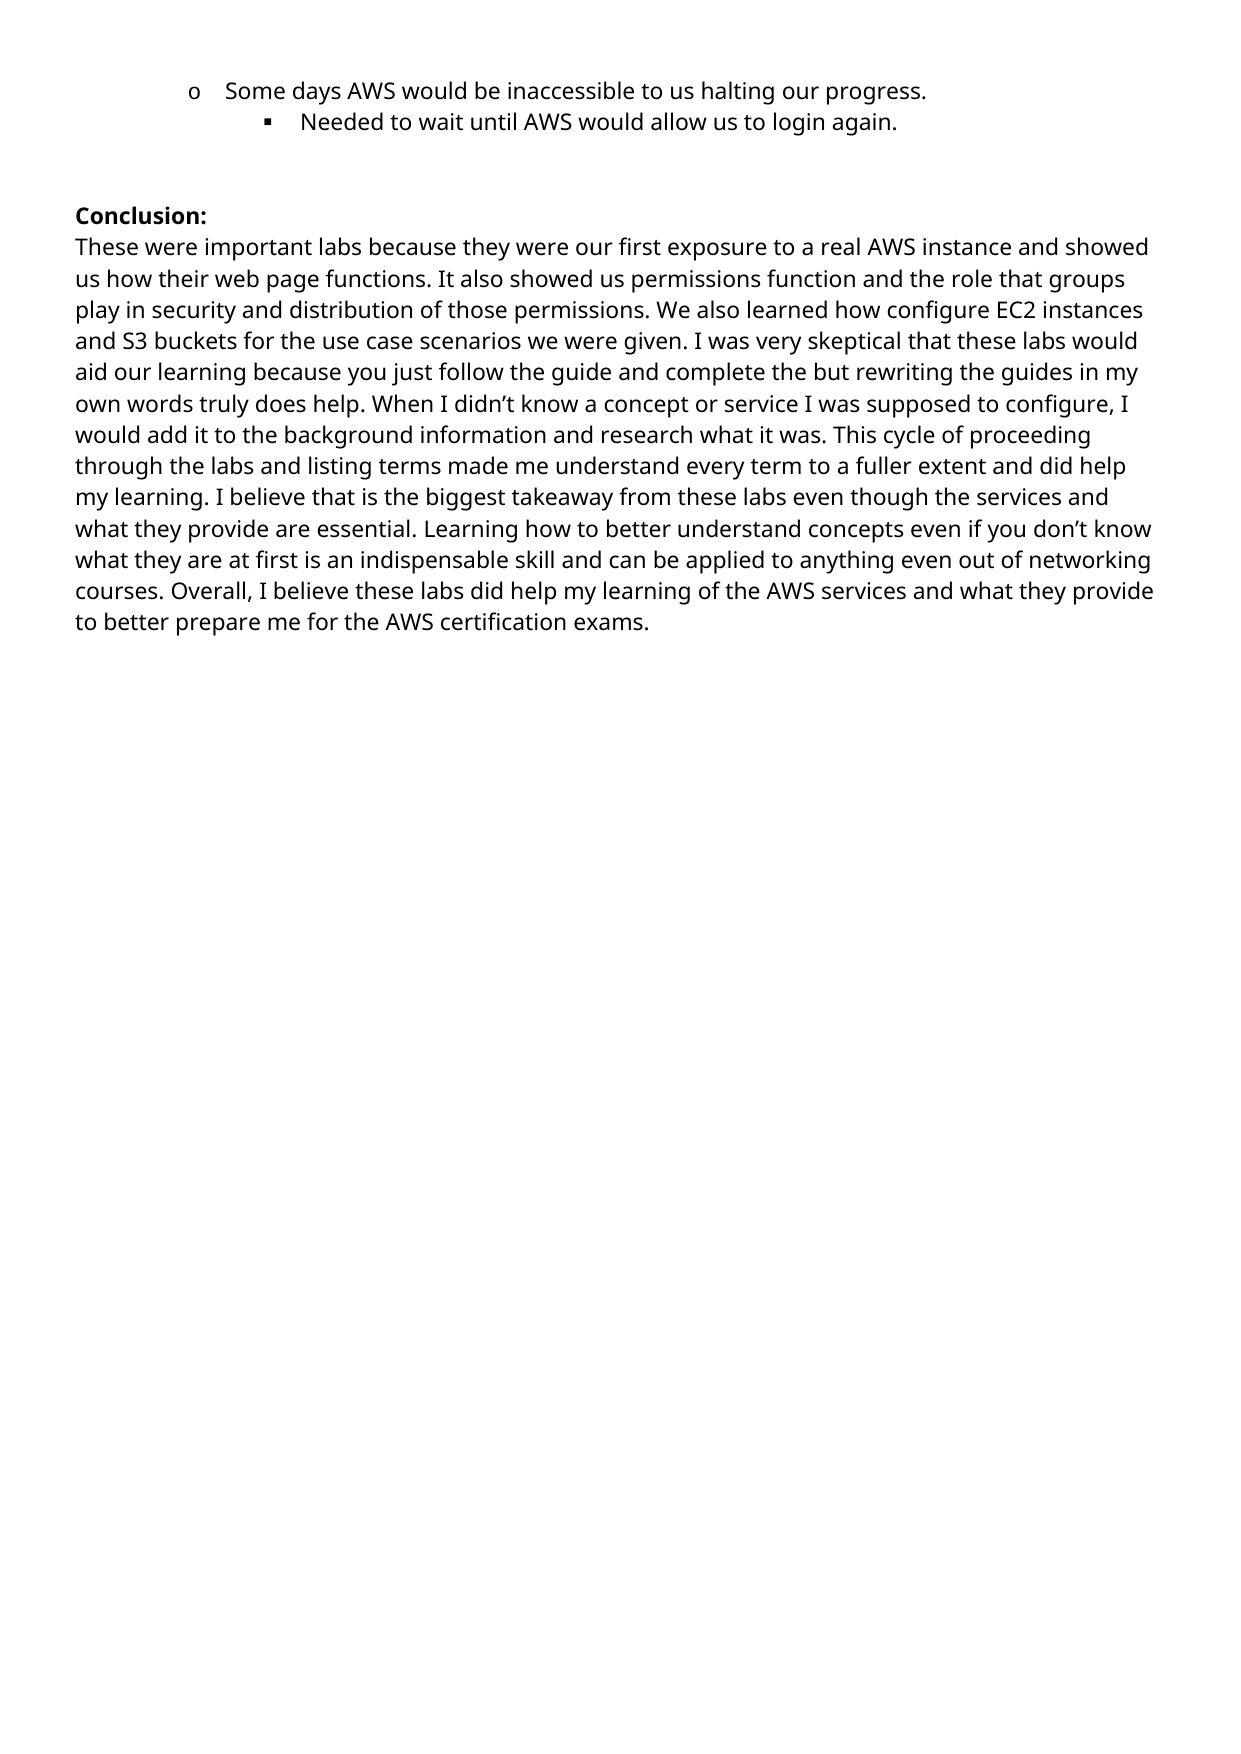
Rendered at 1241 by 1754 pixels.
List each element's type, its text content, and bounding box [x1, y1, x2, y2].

list Needed to wait until AWS would allow us to login again. [262, 106, 1165, 138]
list Some days AWS would be inaccessible to us halting our progress. [187, 75, 1165, 106]
text Conclusion: [75, 200, 1165, 231]
text These were important labs because they were our first exposure to a real AWS instance and showed us how their web page functions. It also showed us permissions function and the role that groups play in security and distribution of those permissions. We also learned how configure EC2 instances and S3 buckets for the use case scenarios we were given. I was very skeptical that these labs would aid our learning because you just follow the guide and complete the but rewriting the guides in my own words truly does help. When I didn’t know a concept or service I was supposed to configure, I would add it to the background information and research what it was. This cycle of proceeding through the labs and listing terms made me understand every term to a fuller extent and did help my learning. I believe that is the biggest takeaway from these labs even though the services and what they provide are essential. Learning how to better understand concepts even if you don’t know what they are at first is an indispensable skill and can be applied to anything even out of networking courses. Overall, I believe these labs did help my learning of the AWS services and what they provide to better prepare me for the AWS certification exams. [75, 231, 1165, 638]
